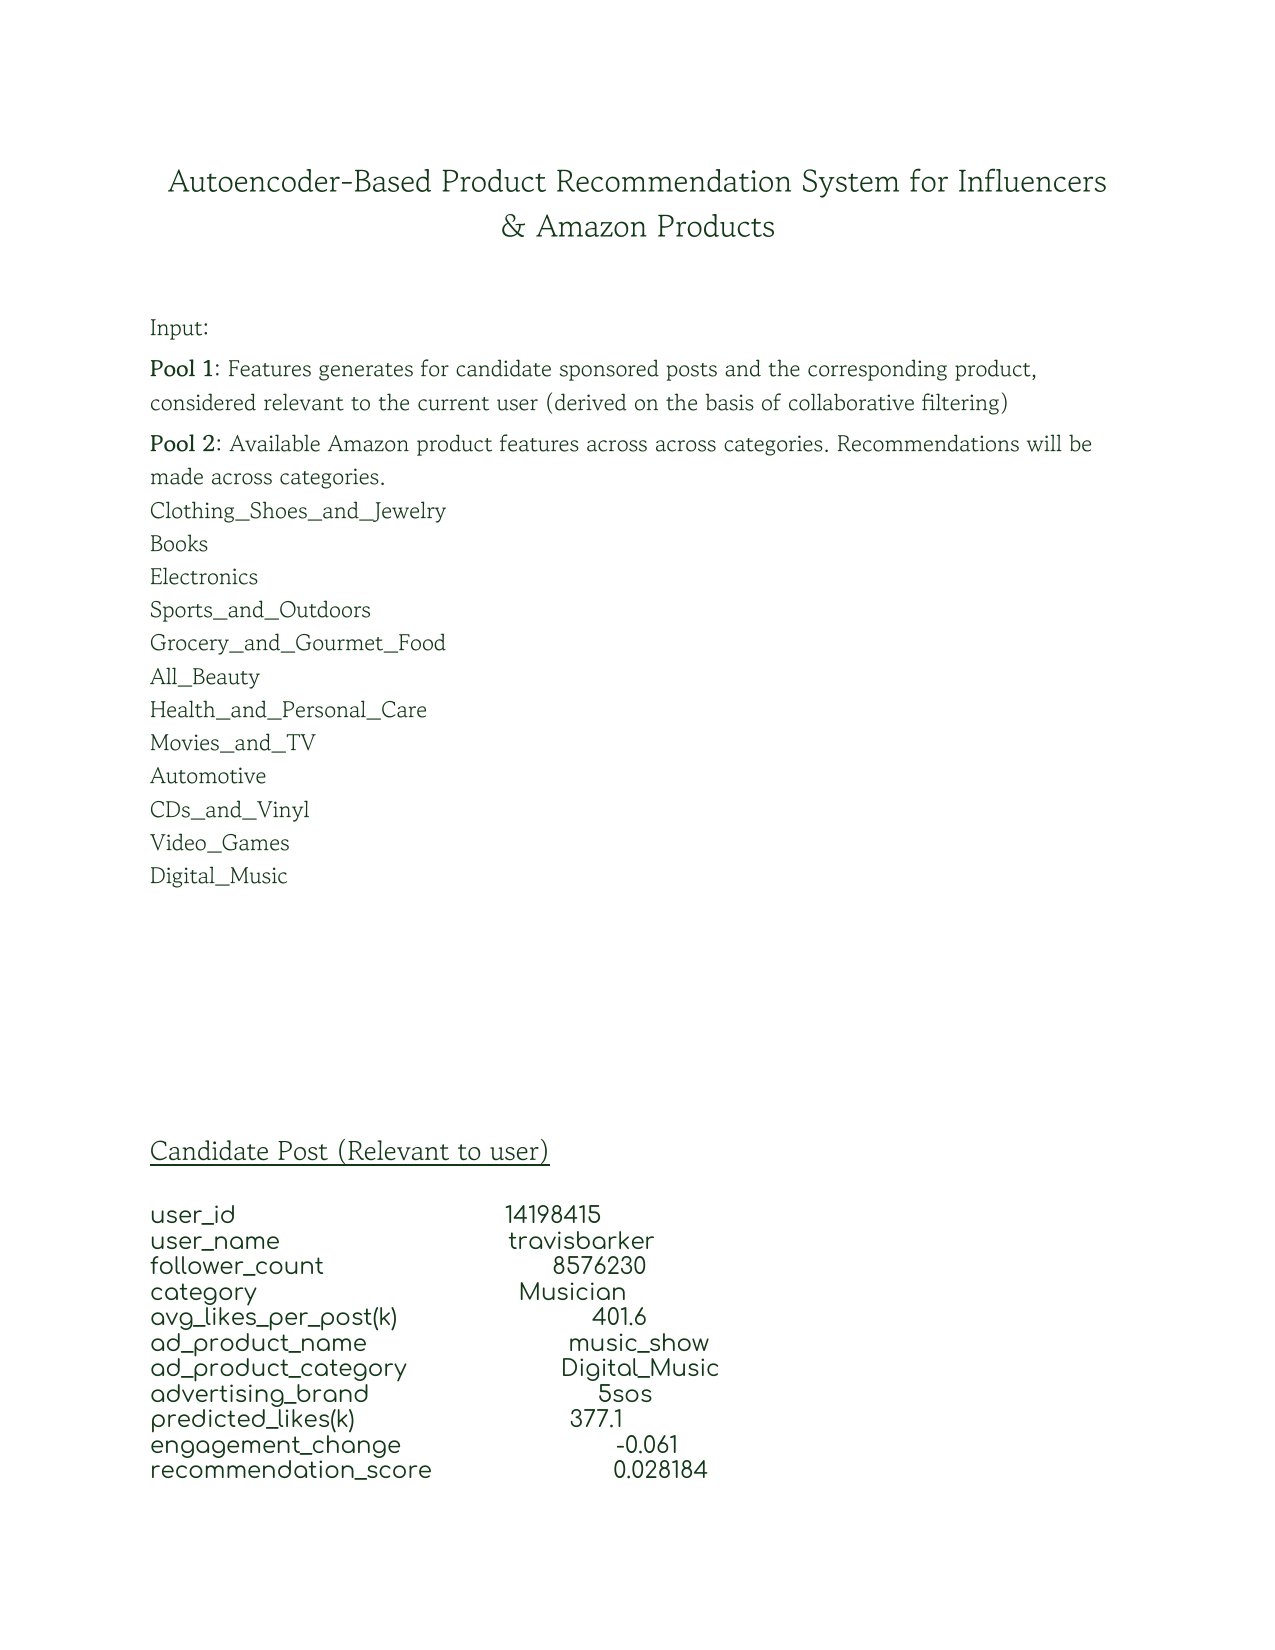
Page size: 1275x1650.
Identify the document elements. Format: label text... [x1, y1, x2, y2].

text follower_count 8576230 [150, 1254, 1125, 1280]
text predicted_likes(k) 377.1 [150, 1407, 1125, 1433]
text Clothing_Shoes_and_Jewelry [150, 493, 1125, 527]
text Autoencoder-Based Product Recommendation System for Influencers & Amazon Products [150, 158, 1125, 249]
text Pool 1: Features generates for candidate sponsored posts and the corresponding product, considered relevant to the current user (derived on the basis of collaborative filtering) [150, 352, 1125, 419]
text Electronics [150, 560, 1125, 593]
text advertising_brand 5sos [150, 1382, 1125, 1407]
text Health_and_Personal_Care [150, 693, 1125, 726]
text Video_Games [150, 826, 1125, 859]
text avg_likes_per_post(k) 401.6 [150, 1305, 1125, 1331]
text CDs_and_Vinyl [150, 792, 1125, 826]
text user_name travisbarker [150, 1229, 1125, 1254]
text Grocery_and_Gourmet_Food [150, 626, 1125, 659]
text Automotive [150, 759, 1125, 792]
text ad_product_name music_show [150, 1331, 1125, 1356]
text Digital_Music [150, 859, 1125, 892]
text user_id 14198415 [150, 1203, 1125, 1229]
text Pool 2: Available Amazon product features across across categories. Recommendations will be made across categories. [150, 427, 1125, 493]
text Books [150, 527, 1125, 560]
text Sports_and_Outdoors [150, 593, 1125, 626]
text Movies_and_TV [150, 726, 1125, 759]
text recommendation_score 0.028184 [150, 1458, 1125, 1484]
text Candidate Post (Relevant to user) [150, 1131, 1125, 1170]
text Input: [150, 311, 1125, 344]
text ad_product_category Digital_Music [150, 1356, 1125, 1382]
text All_Beauty [150, 659, 1125, 693]
text engagement_change -0.061 [150, 1433, 1125, 1458]
text category Musician [150, 1280, 1125, 1305]
